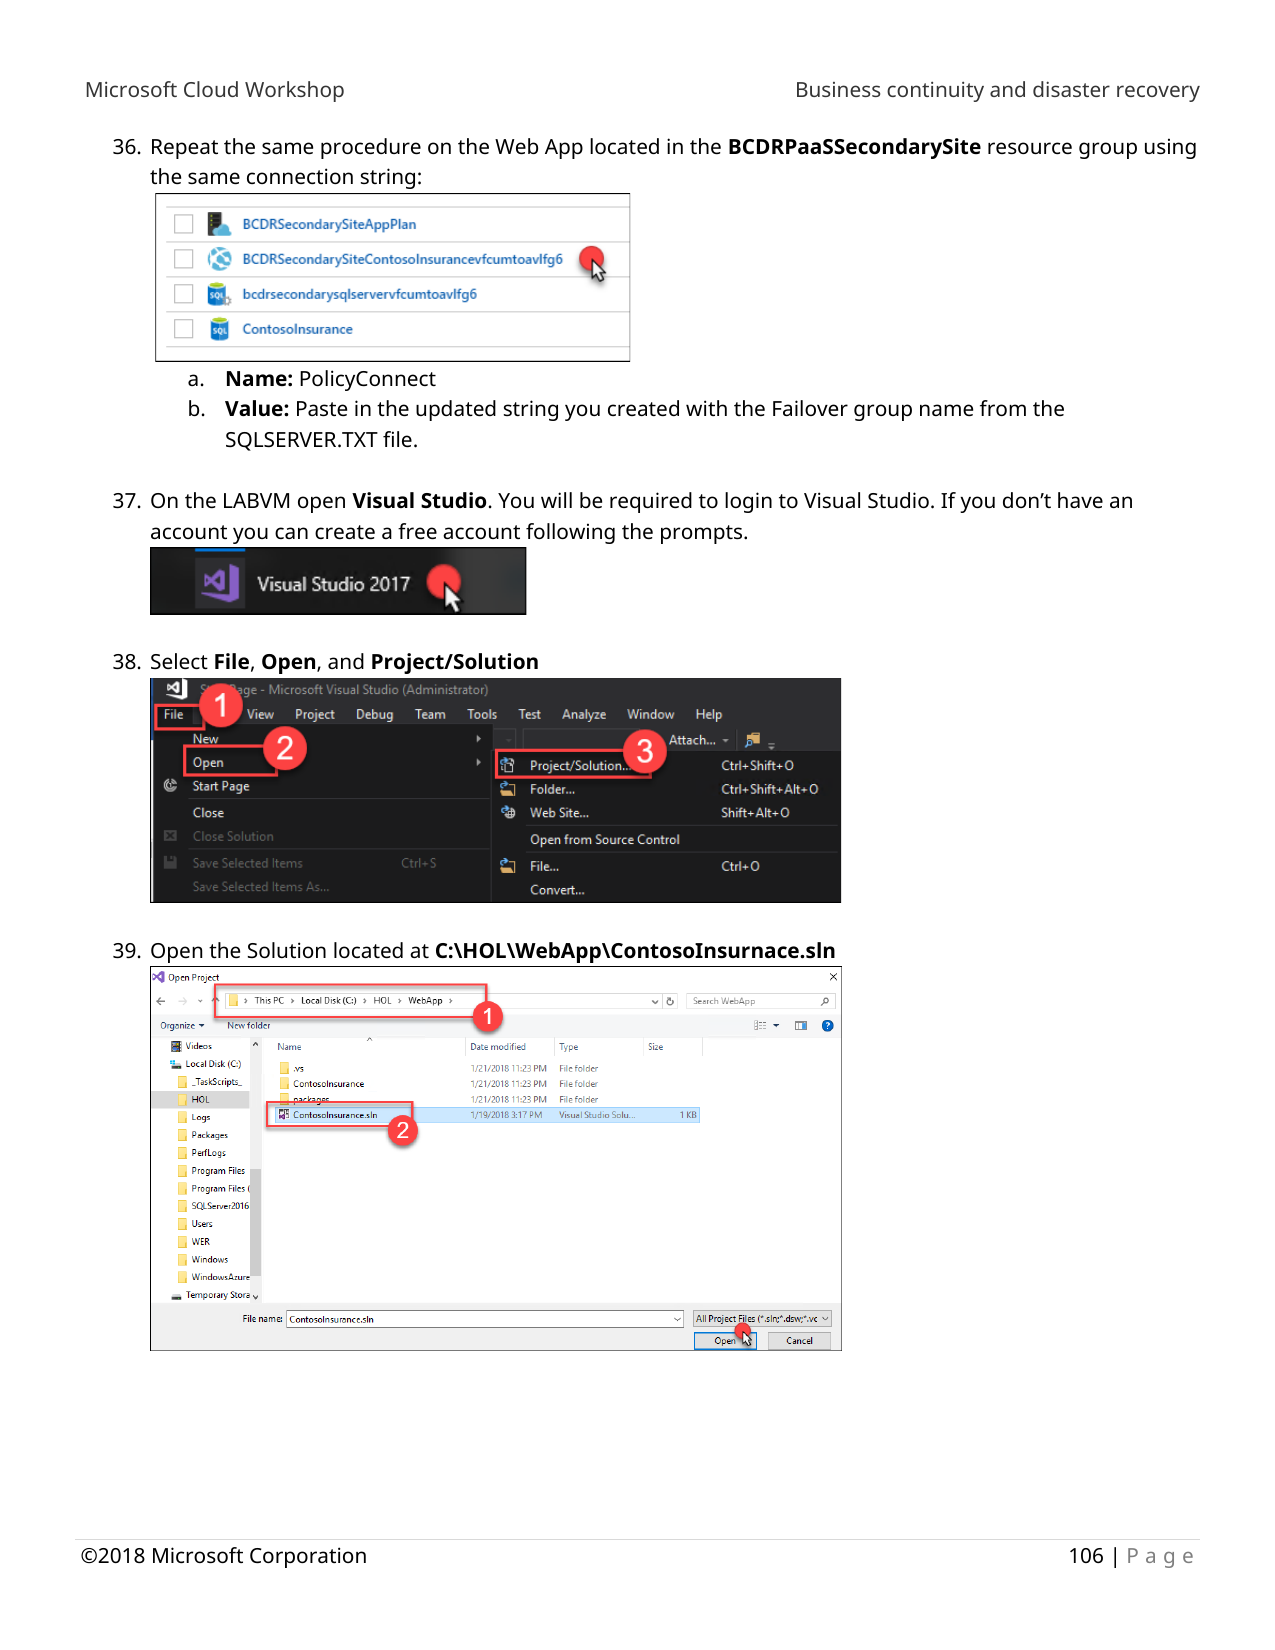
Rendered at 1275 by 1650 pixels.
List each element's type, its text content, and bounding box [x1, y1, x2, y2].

list Open the Solution located at C:\HOL\WebApp\ContosoInsurnace.sln [112, 936, 1200, 964]
picture [150, 966, 842, 1351]
list On the LABVM open Visual Studio. You will be required to login to Visual Studio. If you don’t have an account you can create a free account following the prompts. [112, 486, 1200, 545]
list Repeat the same procedure on the Web App located in the BCDRPaaSSecondarySite resource group using the same connection string: [112, 132, 1200, 191]
list Value: Paste in the updated string you created with the Failover group name from the SQLSERVER.TXT file. [187, 394, 1200, 453]
list Name: PolicyConnect [187, 364, 1200, 392]
picture [155, 193, 631, 362]
picture [150, 678, 842, 903]
picture [150, 547, 527, 615]
list Select File, Open, and Project/Solution [112, 647, 1200, 676]
